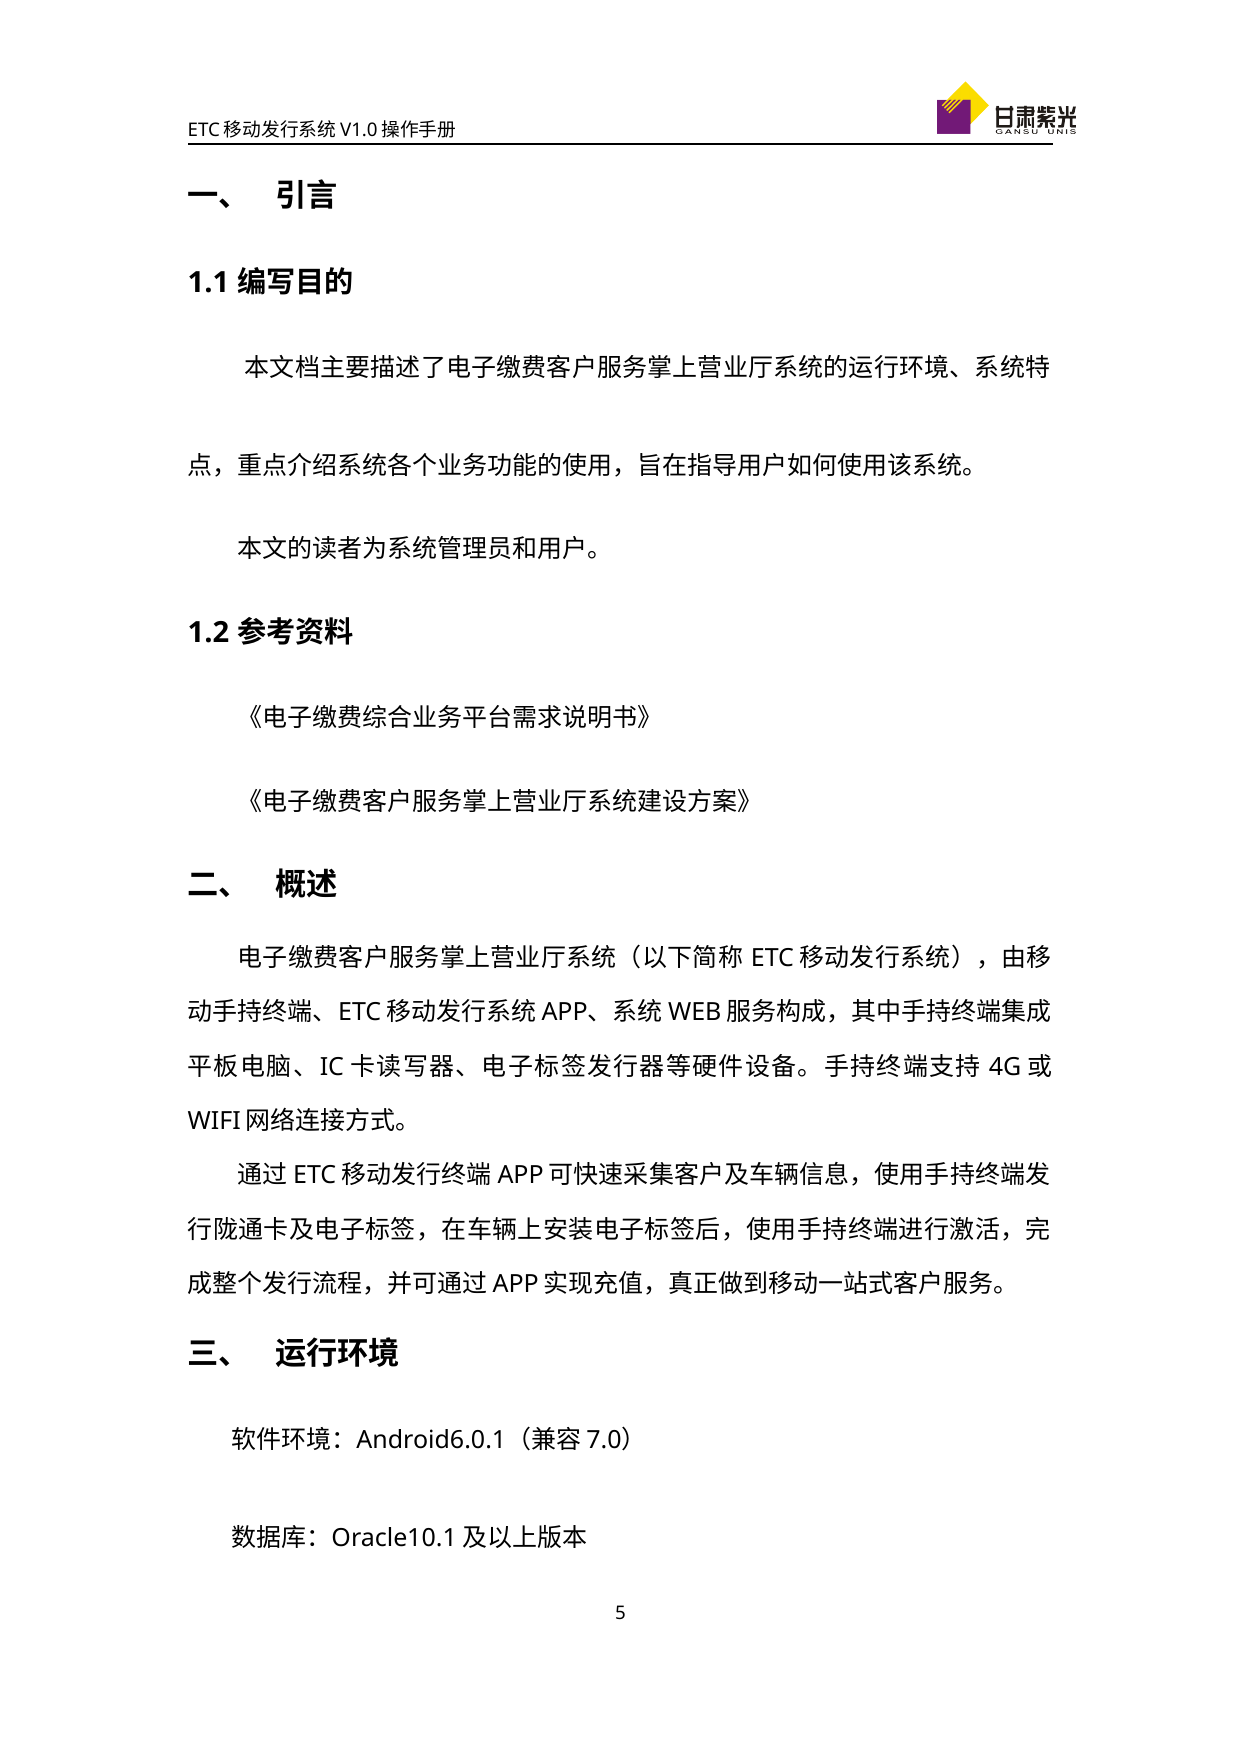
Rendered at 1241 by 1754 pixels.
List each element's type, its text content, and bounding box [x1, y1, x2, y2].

text 本文档主要描述了电子缴费客户服务掌上营业厅系统的运行环境、系统特点，重点介绍系统各个业务功能的使用，旨在指导用户如何使用该系统。 [187, 333, 1053, 496]
text 通过ETC移动发行终端APP可快速采集客户及车辆信息，使用手持终端发行陇通卡及电子标签，在车辆上安装电子标签后，使用手持终端进行激活，完成整个发行流程，并可通过APP实现充值，真正做到移动一站式客户服务。 [187, 1155, 1053, 1300]
text 电子缴费客户服务掌上营业厅系统（以下简称ETC移动发行系统），由移动手持终端、ETC移动发行系统APP、系统WEB服务构成，其中手持终端集成平板电脑、IC卡读写器、电子标签发行器等硬件设备。手持终端支持4G或WIFI网络连接方式。 [187, 937, 1053, 1137]
subtitle 1.2 参考资料 [187, 597, 1053, 662]
text 软件环境：Android6.0.1（兼容7.0） 数据库：Oracle10.1及以上版本 [231, 1406, 1053, 1568]
text 《电子缴费综合业务平台需求说明书》 [187, 683, 1053, 748]
list 概述 [187, 850, 1053, 915]
subtitle 1.1 编写目的 [187, 247, 1053, 312]
list 引言 [187, 160, 1053, 225]
text 《电子缴费客户服务掌上营业厅系统建设方案》 [187, 767, 1053, 832]
text 本文的读者为系统管理员和用户。 [187, 514, 1053, 579]
list 运行环境 [187, 1318, 1053, 1383]
